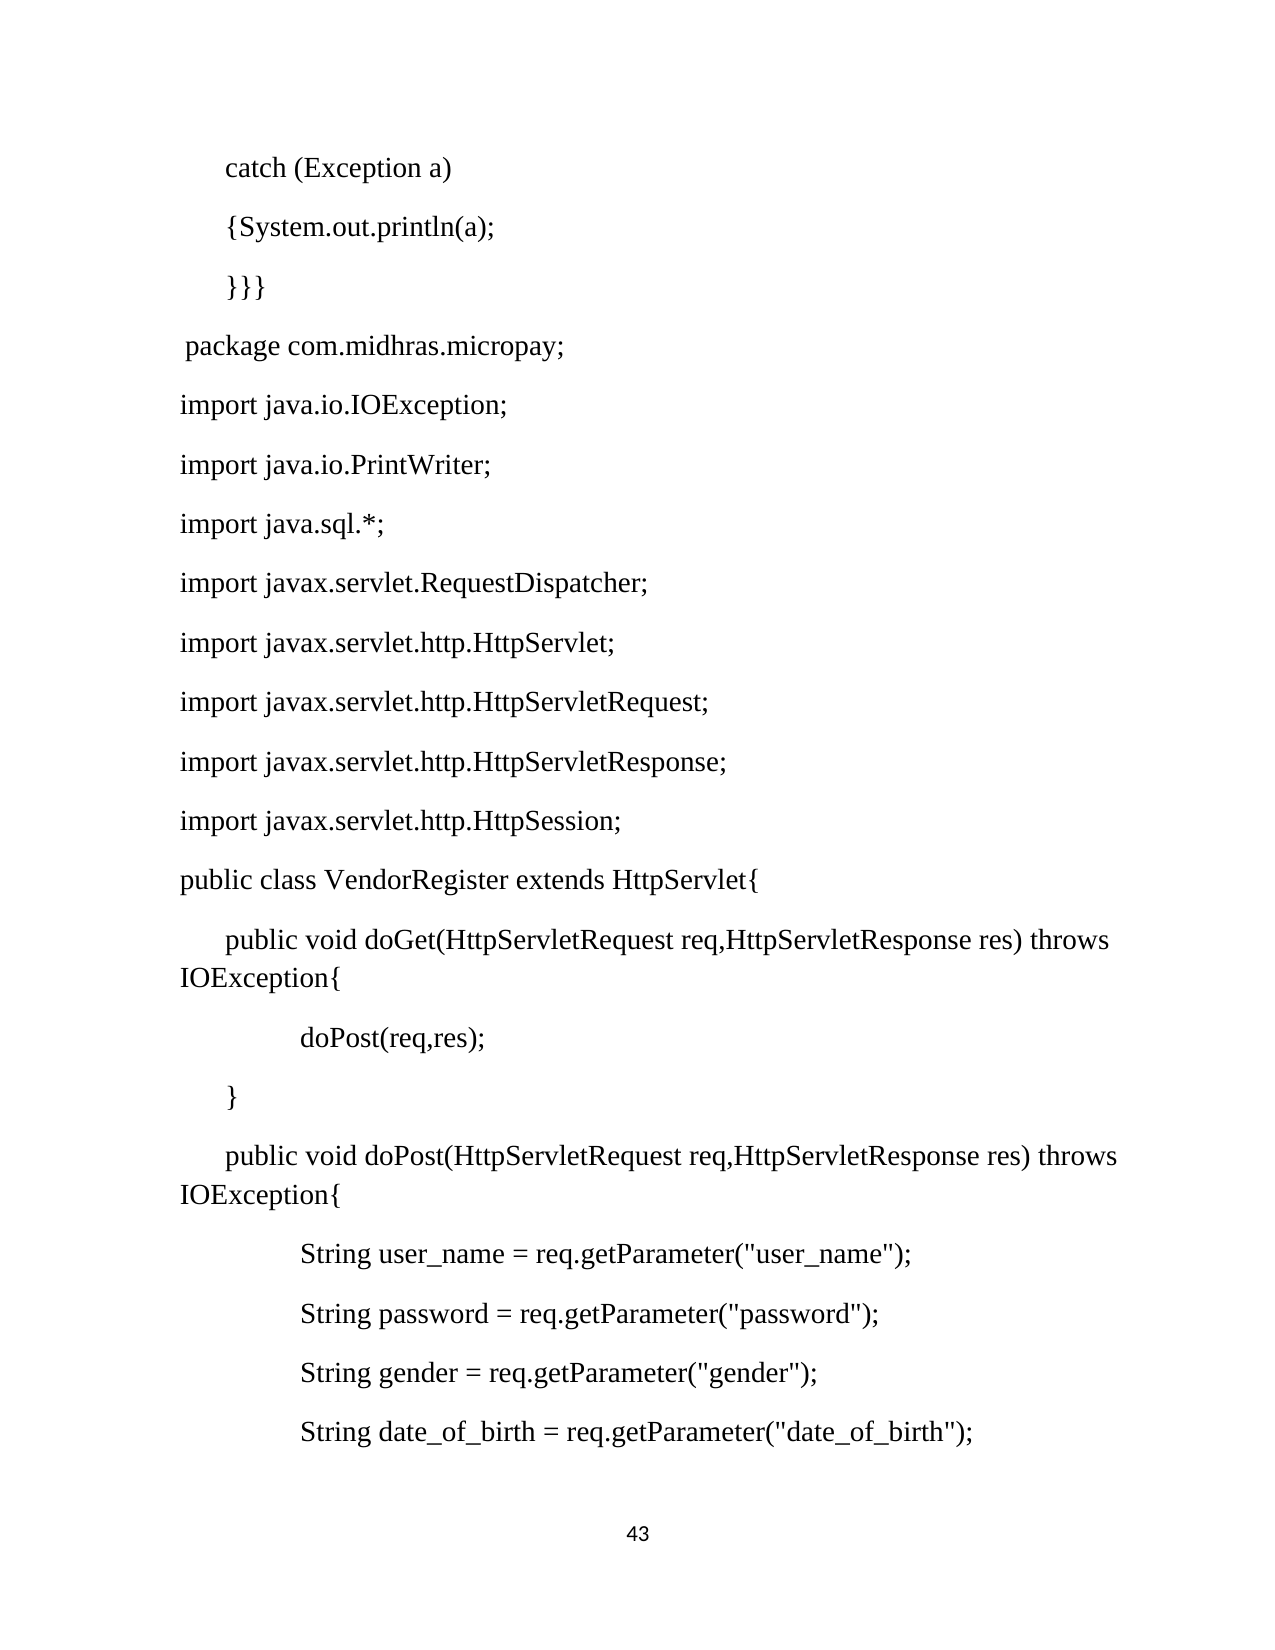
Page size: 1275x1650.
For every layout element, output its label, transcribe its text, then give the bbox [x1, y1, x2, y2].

text package com.midhras.micropay; [179, 328, 1119, 362]
text import javax.servlet.http.HttpServletResponse; [179, 744, 1119, 777]
text import javax.servlet.http.HttpServlet; [179, 625, 1119, 658]
text public void doPost(HttpServletRequest req,HttpServletResponse res) throws IOException{ [179, 1138, 1119, 1211]
text import java.io.PrintWriter; [179, 447, 1119, 480]
text }}} [179, 269, 1119, 302]
text import javax.servlet.RequestDispatcher; [179, 566, 1119, 599]
text import java.sql.*; [179, 506, 1119, 540]
text } [179, 1079, 1119, 1113]
text catch (Exception a) [179, 150, 1119, 183]
text doPost(req,res); [179, 1020, 1119, 1053]
text {System.out.println(a); [179, 209, 1119, 243]
text import javax.servlet.http.HttpSession; [179, 803, 1119, 837]
text import javax.servlet.http.HttpServletRequest; [179, 684, 1119, 718]
text String gender = req.getParameter("gender"); [179, 1355, 1119, 1389]
text import java.io.IOException; [179, 387, 1119, 421]
text public class VendorRegister extends HttpServlet{ [179, 862, 1119, 896]
text String password = req.getParameter("password"); [179, 1296, 1119, 1329]
text String user_name = req.getParameter("user_name"); [179, 1236, 1119, 1270]
text public void doGet(HttpServletRequest req,HttpServletResponse res) throws IOException{ [179, 922, 1119, 994]
text String date_of_birth = req.getParameter("date_of_birth"); [179, 1414, 1119, 1448]
